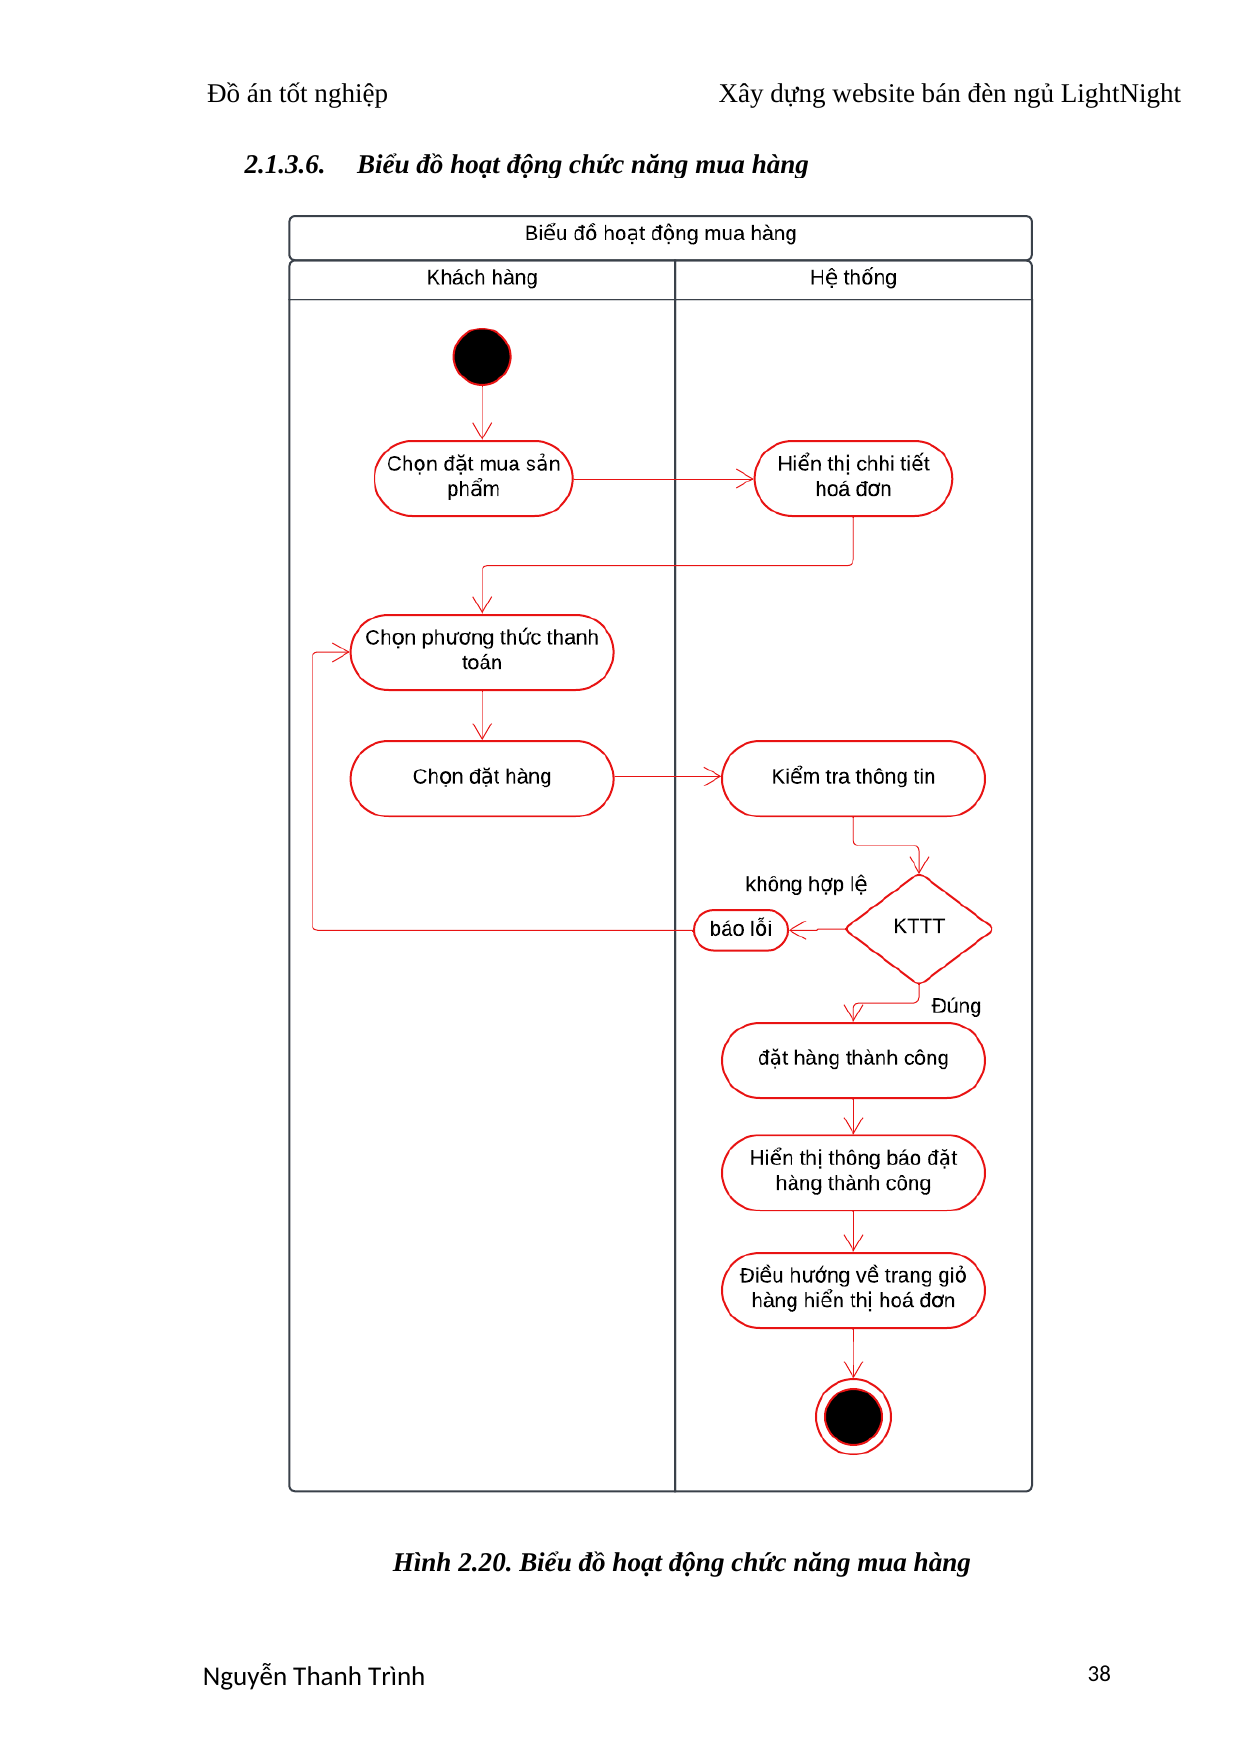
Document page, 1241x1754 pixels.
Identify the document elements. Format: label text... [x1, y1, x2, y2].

subtitle Biểu đồ hoạt động chức năng mua hàng [244, 148, 1122, 179]
picture [252, 178, 1069, 1529]
text Hình 2.20. Biểu đồ hoạt động chức năng mua hàng [244, 1546, 1122, 1577]
